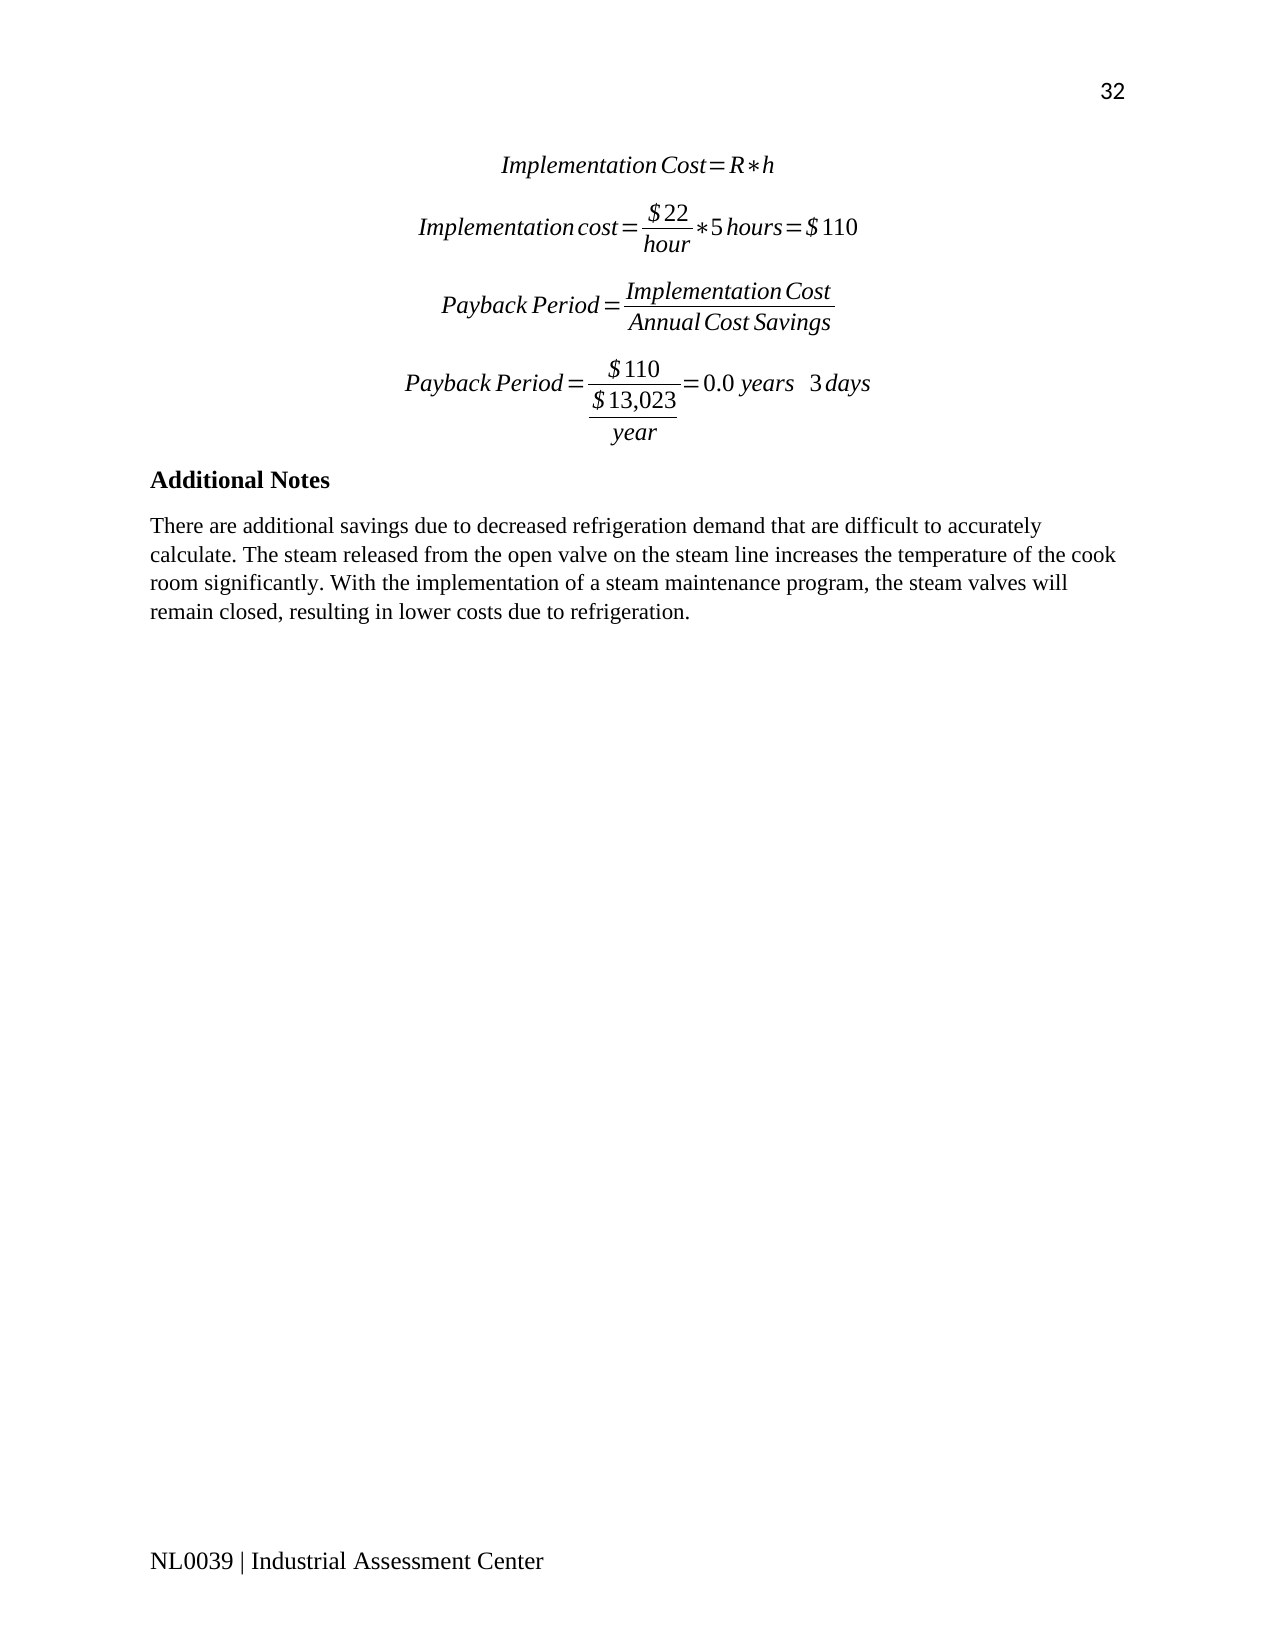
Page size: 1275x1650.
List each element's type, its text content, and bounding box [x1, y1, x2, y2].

text Additional Notes [150, 465, 1125, 494]
text There are additional savings due to decreased refrigeration demand that are difficult to accurately calculate. The steam released from the open valve on the steam line increases the temperature of the cook room significantly. With the implementation of a steam maintenance program, the steam valves will remain closed, resulting in lower costs due to refrigeration. [150, 513, 1125, 624]
